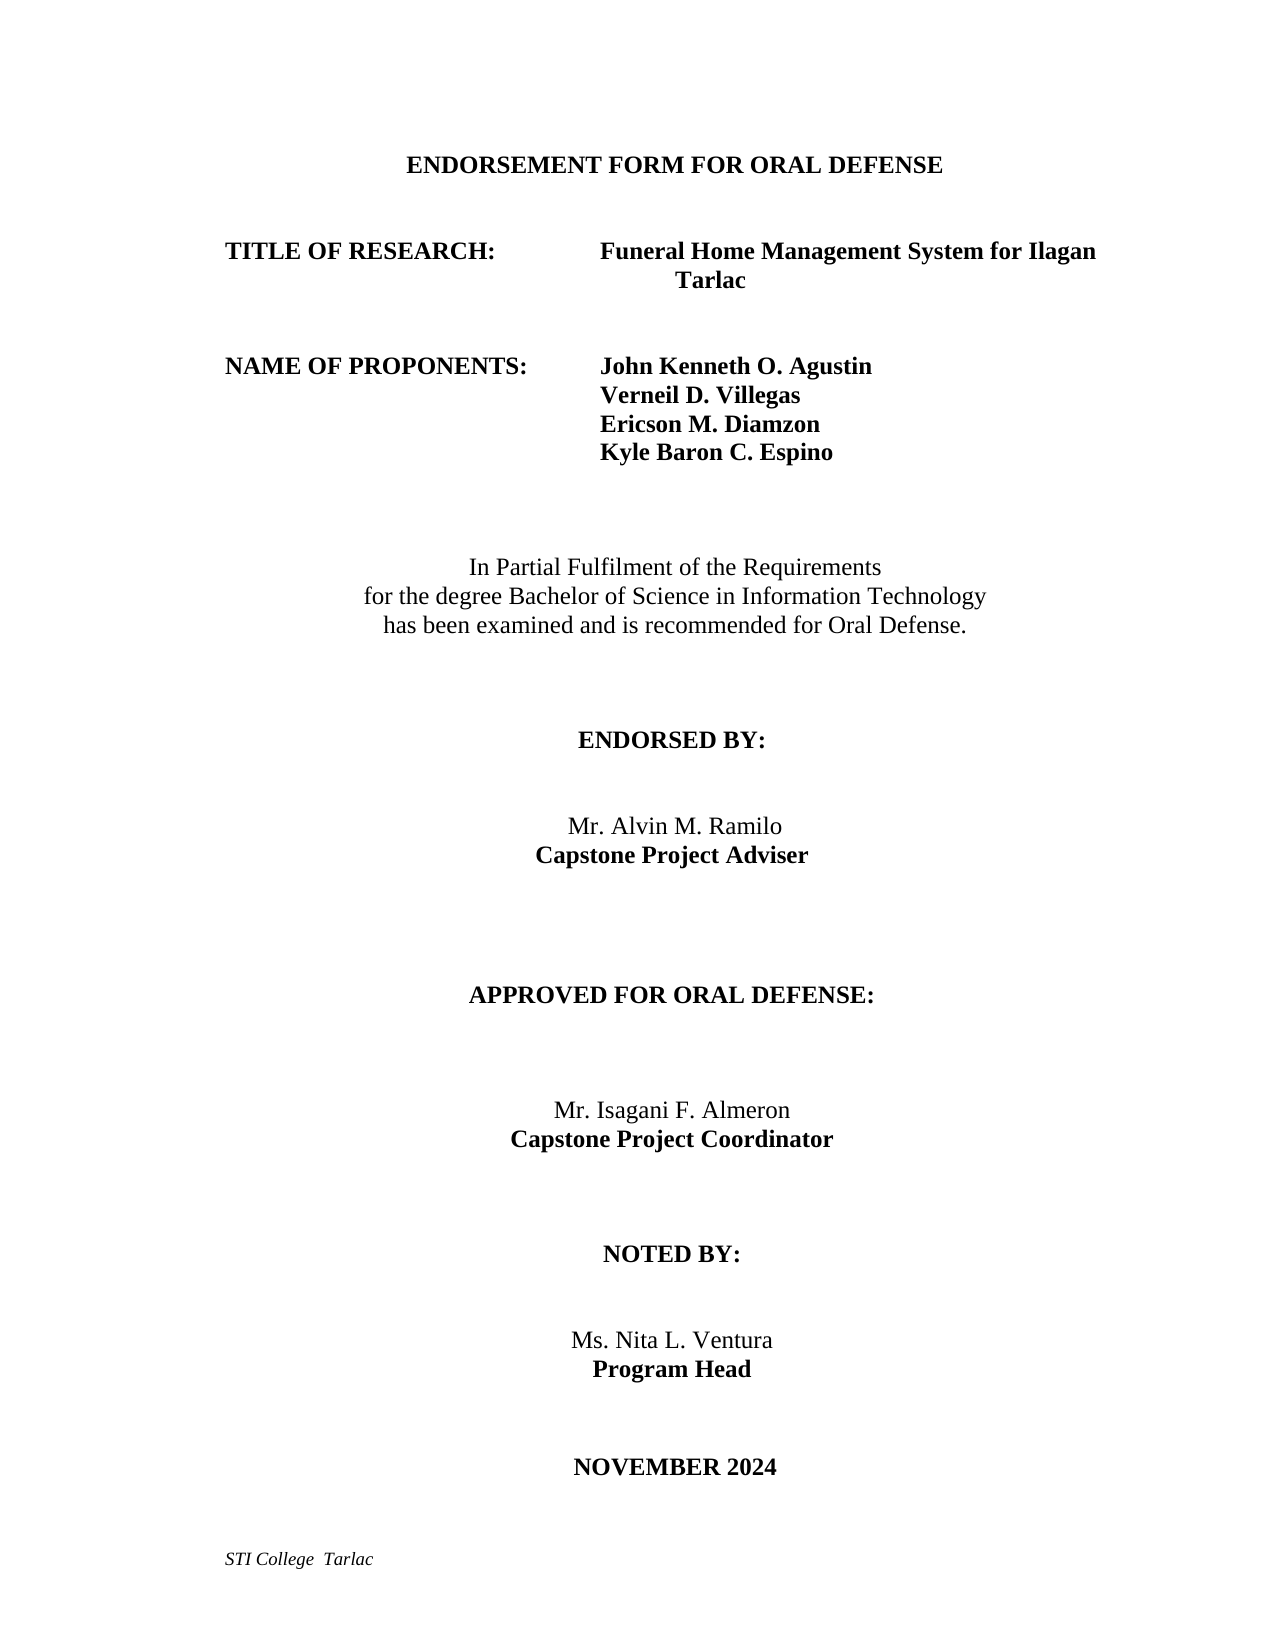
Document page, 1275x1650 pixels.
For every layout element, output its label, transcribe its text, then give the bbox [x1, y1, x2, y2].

text NAME OF PROPONENTS: John Kenneth O. Agustin [225, 351, 1125, 380]
text Verneil D. Villegas [600, 380, 1125, 409]
text has been examined and is recommended for Oral Defense. [225, 610, 1125, 639]
text Kyle Baron C. Espino [600, 437, 1125, 466]
text APPROVED FOR ORAL DEFENSE: [225, 980, 1119, 1009]
text ENDORSED BY: [225, 725, 1119, 754]
text NOTED BY: [225, 1239, 1119, 1267]
text TITLE OF RESEARCH: Funeral Home Management System for Ilagan Tarlac [225, 236, 1125, 294]
text Ms. Nita L. Ventura [225, 1325, 1119, 1354]
text In Partial Fulfilment of the Requirements [225, 552, 1125, 581]
text Ericson M. Diamzon [600, 409, 1125, 437]
text Capstone Project Coordinator [225, 1124, 1119, 1152]
text Program Head [225, 1354, 1119, 1382]
subtitle NoVEMBER 2024 [225, 1452, 1125, 1481]
text Mr. Isagani F. Almeron [225, 1095, 1119, 1124]
text for the degree Bachelor of Science in Information Technology [225, 581, 1125, 610]
text ENDORSEMENT FORM FOR ORAL DEFENSE [225, 150, 1125, 179]
text Capstone Project Adviser [225, 840, 1119, 869]
text Mr. Alvin M. Ramilo [225, 811, 1125, 840]
